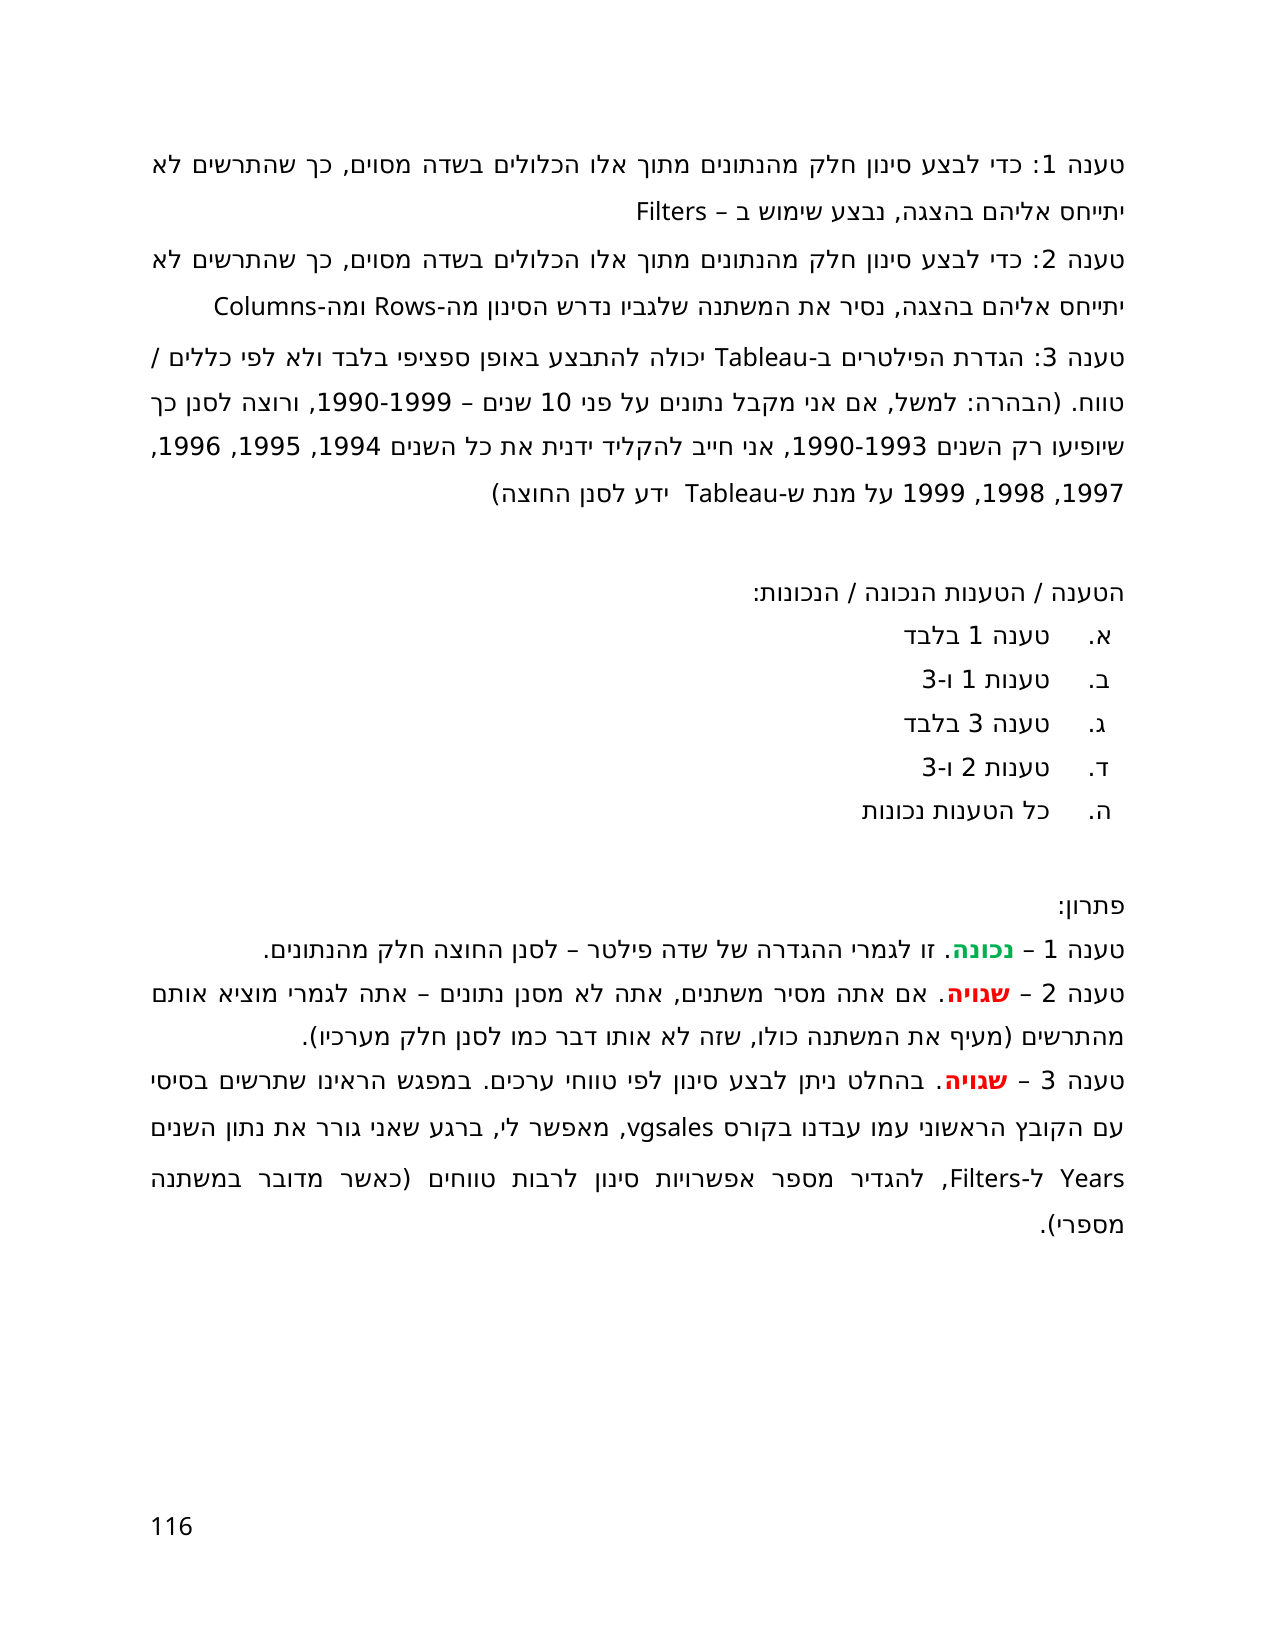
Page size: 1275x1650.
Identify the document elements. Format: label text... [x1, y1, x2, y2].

text טענה 1: כדי לבצע סינון חלק מהנתונים מתוך אלו הכלולים בשדה מסוים, כך שהתרשים לא יתייחס אליהם בהצגה, נבצע שימוש ב – Filters [150, 150, 1125, 228]
text טענה 1 – נכונה. זו לגמרי ההגדרה של שדה פילטר – לסנן החוצה חלק מהנתונים. [150, 935, 1125, 964]
list טענות 1 ו-3 [150, 665, 1087, 694]
list טענה 3 בלבד [150, 709, 1087, 738]
list כל הטענות נכונות [150, 797, 1087, 826]
text פתרון: [150, 891, 1125, 921]
text טענה 2 – שגויה. אם אתה מסיר משתנים, אתה לא מסנן נתונים – אתה לגמרי מוציא אותם מהתרשים (מעיף את המשתנה כולו, שזה לא אותו דבר כמו לסנן חלק מערכיו). [150, 979, 1125, 1052]
text טענה 2: כדי לבצע סינון חלק מהנתונים מתוך אלו הכלולים בשדה מסוים, כך שהתרשים לא יתייחס אליהם בהצגה, נסיר את המשתנה שלגביו נדרש הסינון מה-Rows ומה-Columns [150, 245, 1125, 323]
list טענה 1 בלבד [150, 622, 1087, 651]
list טענות 2 ו-3 [150, 753, 1087, 782]
text טענה 3: הגדרת הפילטרים ב-Tableau יכולה להתבצע באופן ספציפי בלבד ולא לפי כללים / טווח. (הבהרה: למשל, אם אני מקבל נתונים על פני 10 שנים – 1990-1999, ורוצה לסנן כך שיופיעו רק השנים 1990-1993, אני חייב להקליד ידנית את כל השנים 1994, 1995, 1996, 1997, 1998, 1999 על מנת ש-Tableau ידע לסנן החוצה) [150, 339, 1125, 510]
text טענה 3 – שגויה. בהחלט ניתן לבצע סינון לפי טווחי ערכים. במפגש הראינו שתרשים בסיסי עם הקובץ הראשוני עמו עבדנו בקורס vgsales, מאפשר לי, ברגע שאני גורר את נתון השנים Years ל-Filters, להגדיר מספר אפשרויות סינון לרבות טווחים (כאשר מדובר במשתנה מספרי). [150, 1066, 1125, 1239]
text הטענה / הטענות הנכונה / הנכונות: [150, 578, 1125, 607]
